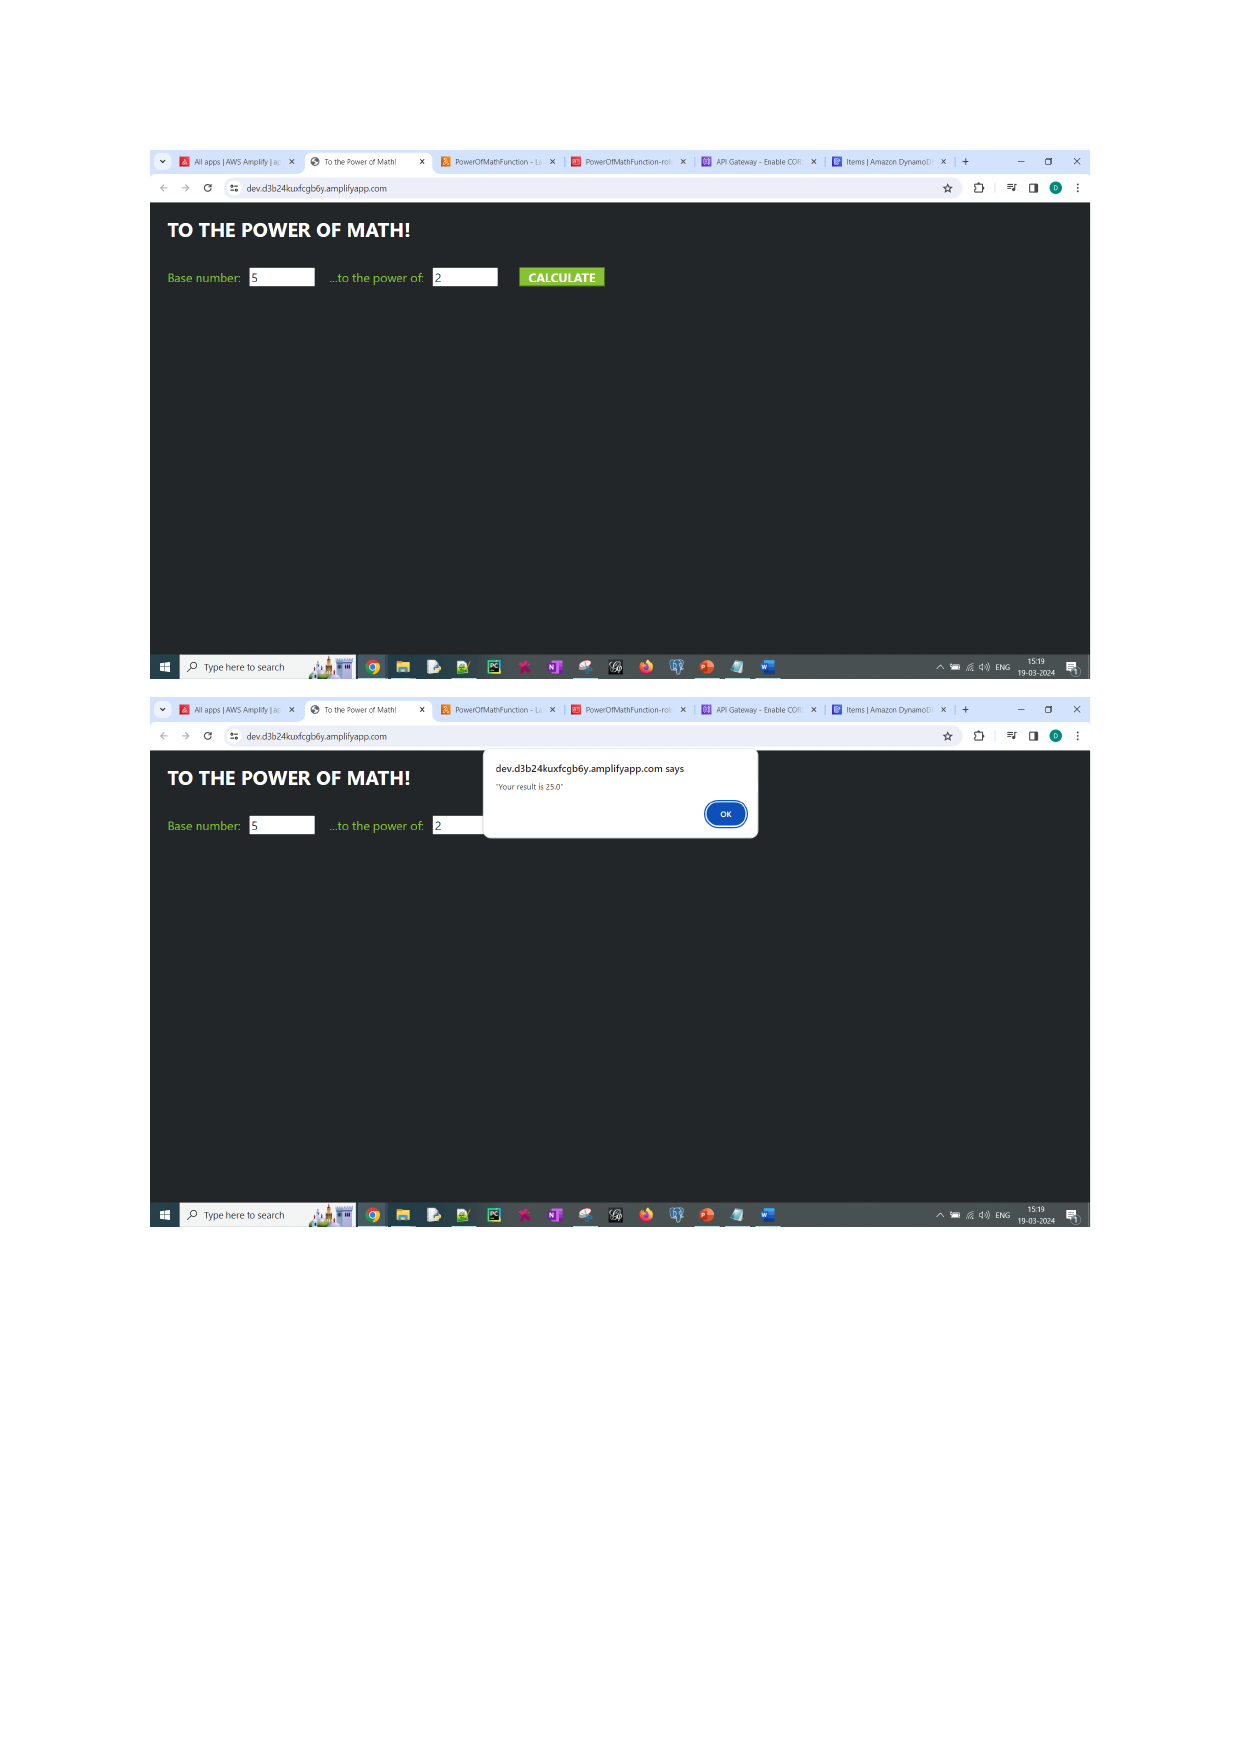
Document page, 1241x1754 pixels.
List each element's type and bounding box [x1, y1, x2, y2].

picture [150, 697, 1091, 1227]
picture [150, 150, 1091, 679]
